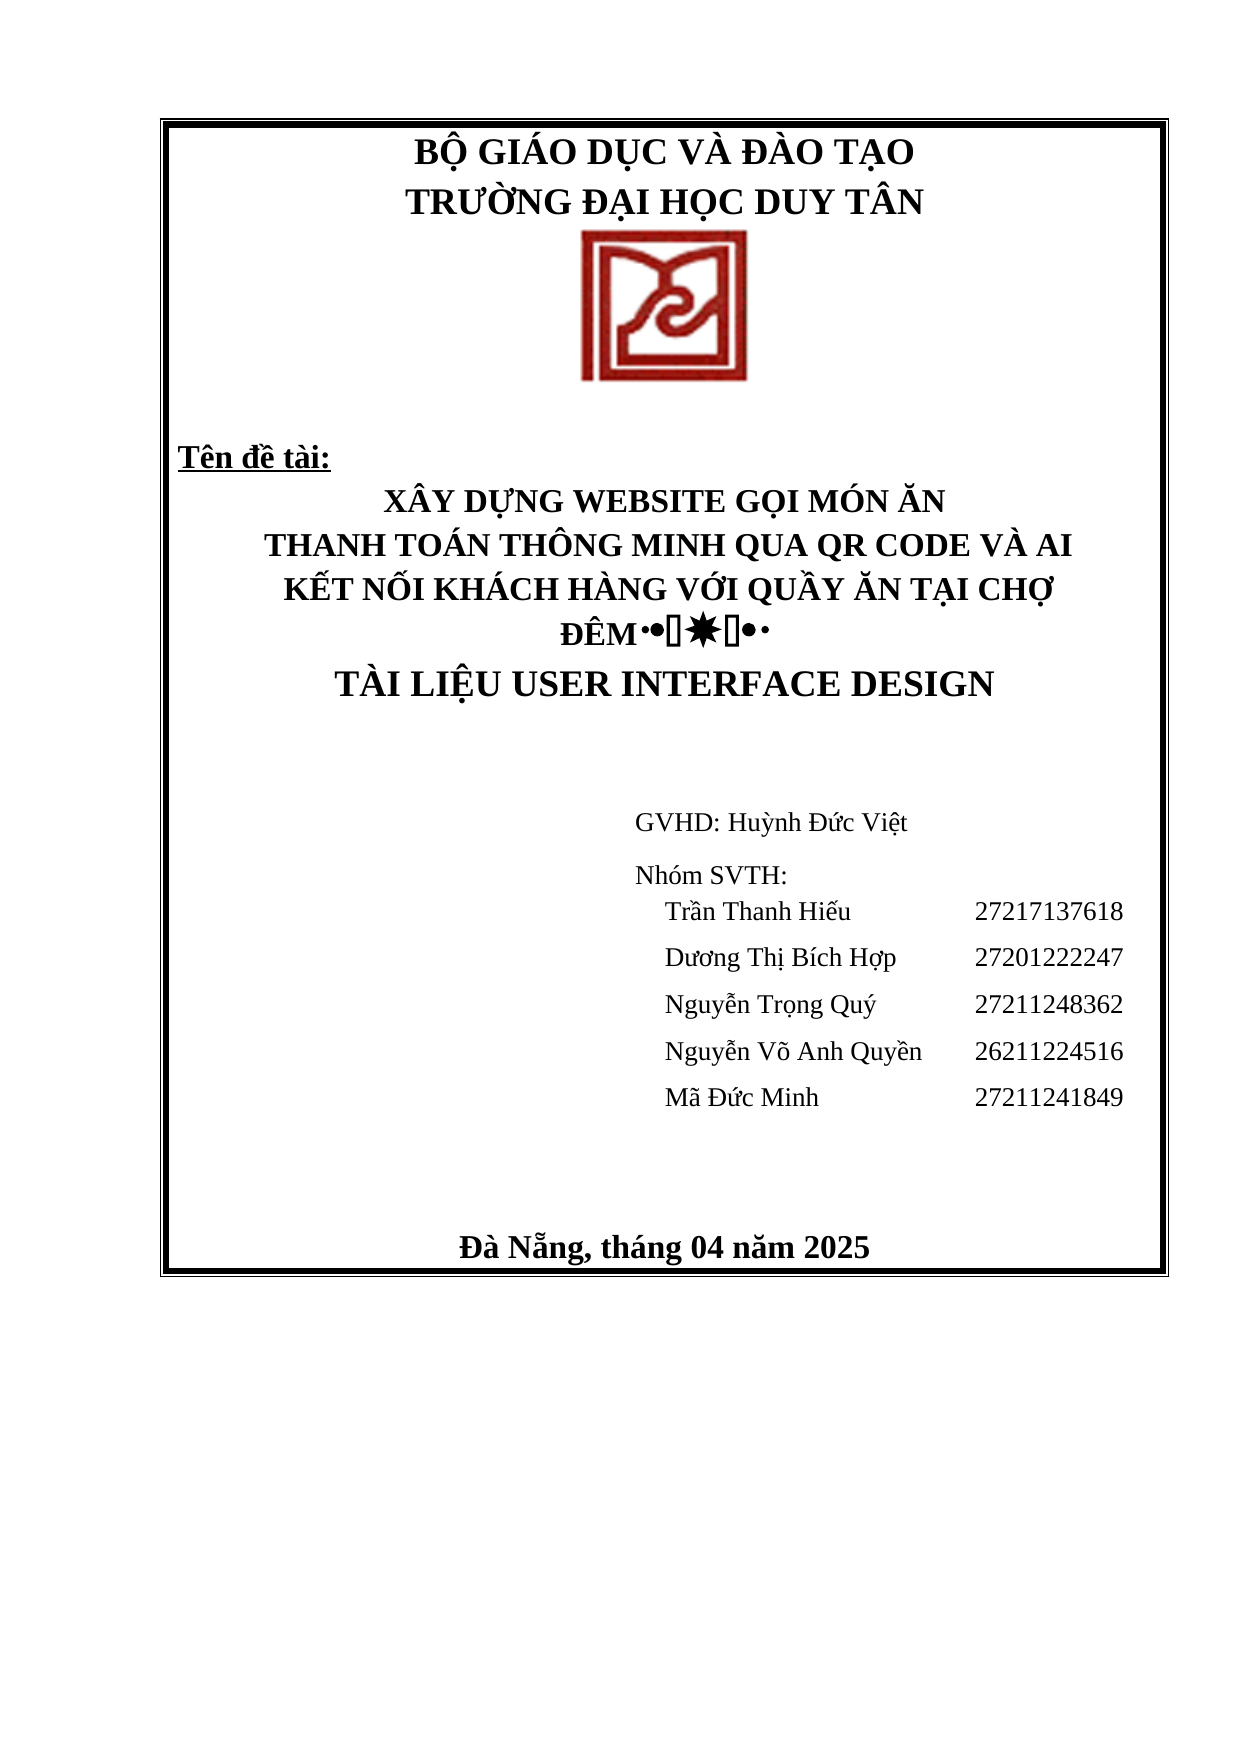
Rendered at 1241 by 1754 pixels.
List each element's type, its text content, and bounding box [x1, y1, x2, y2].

picture [579, 228, 750, 384]
text Nguyễn Trọng Quý 27211248362 [169, 977, 1160, 1019]
text TRƯỜNG ĐẠI HỌC DUY TÂN [169, 168, 1160, 222]
text Dương Thị Bích Hợp 27201222247 [169, 930, 1160, 973]
text Đà Nẵng, tháng 04 năm 2025 [169, 1216, 1160, 1268]
text GVHD: Huỳnh Đức Việt [169, 795, 1160, 838]
text XÂY DỰNG WEBSITE GỌI MÓN ĂN [169, 470, 1160, 514]
text BỘ GIÁO DỤC VÀ ĐÀO TẠO [169, 128, 1160, 168]
text Tên đề tài: [169, 426, 1160, 470]
text Trần Thanh Hiếu 27217137618 [169, 883, 1160, 926]
text THANH TOÁN THÔNG MINH QUA QR CODE VÀ AI [169, 514, 1160, 558]
text Nguyễn Võ Anh Quyền 26211224516 [169, 1023, 1160, 1066]
text Nhóm SVTH: [169, 848, 1160, 883]
text KẾT NỐI KHÁCH HÀNG VỚI QUẦY ĂN TẠI CHỢ ĐÊM [169, 558, 1160, 650]
text TÀI LIỆU USER INTERFACE DESIGN [169, 650, 1160, 705]
text Mã Đức Minh 27211241849 [169, 1070, 1160, 1113]
